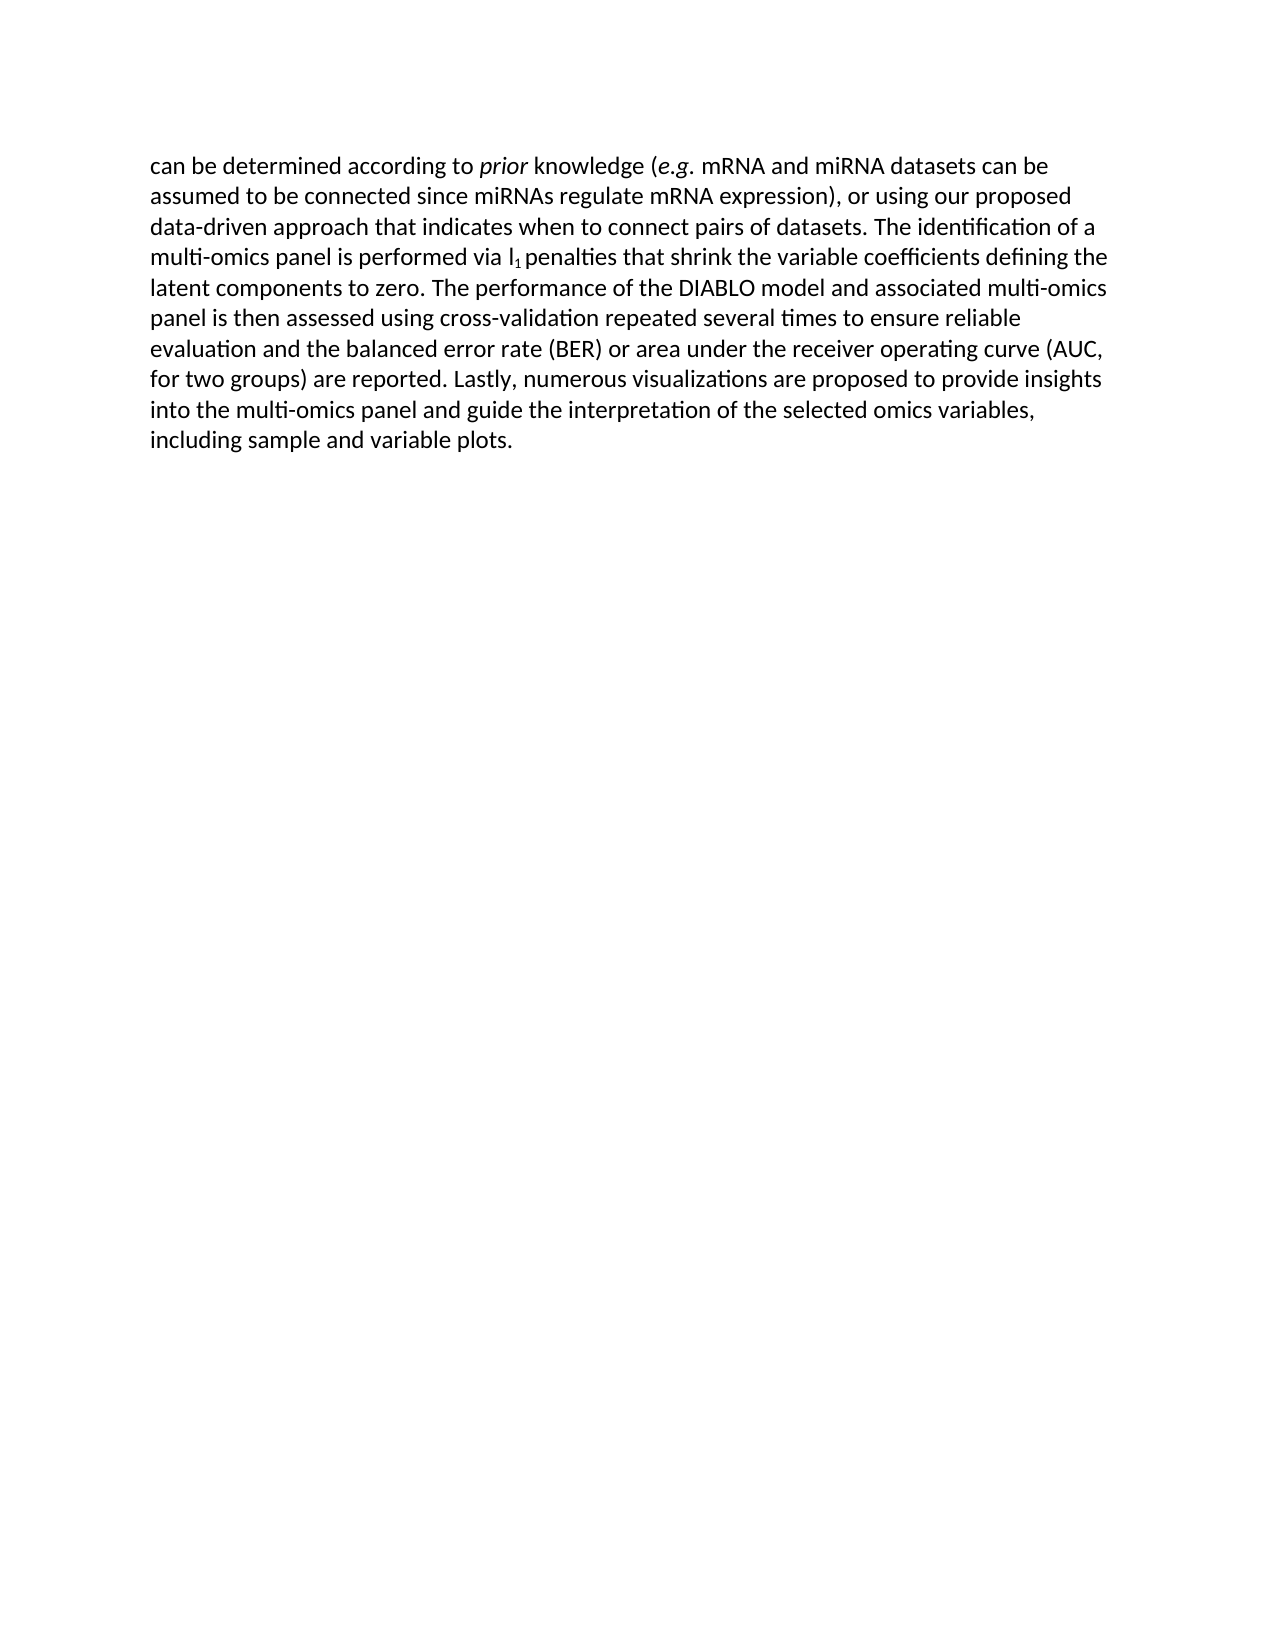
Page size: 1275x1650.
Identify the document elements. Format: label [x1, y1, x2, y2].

text [150, 150, 1125, 455]
